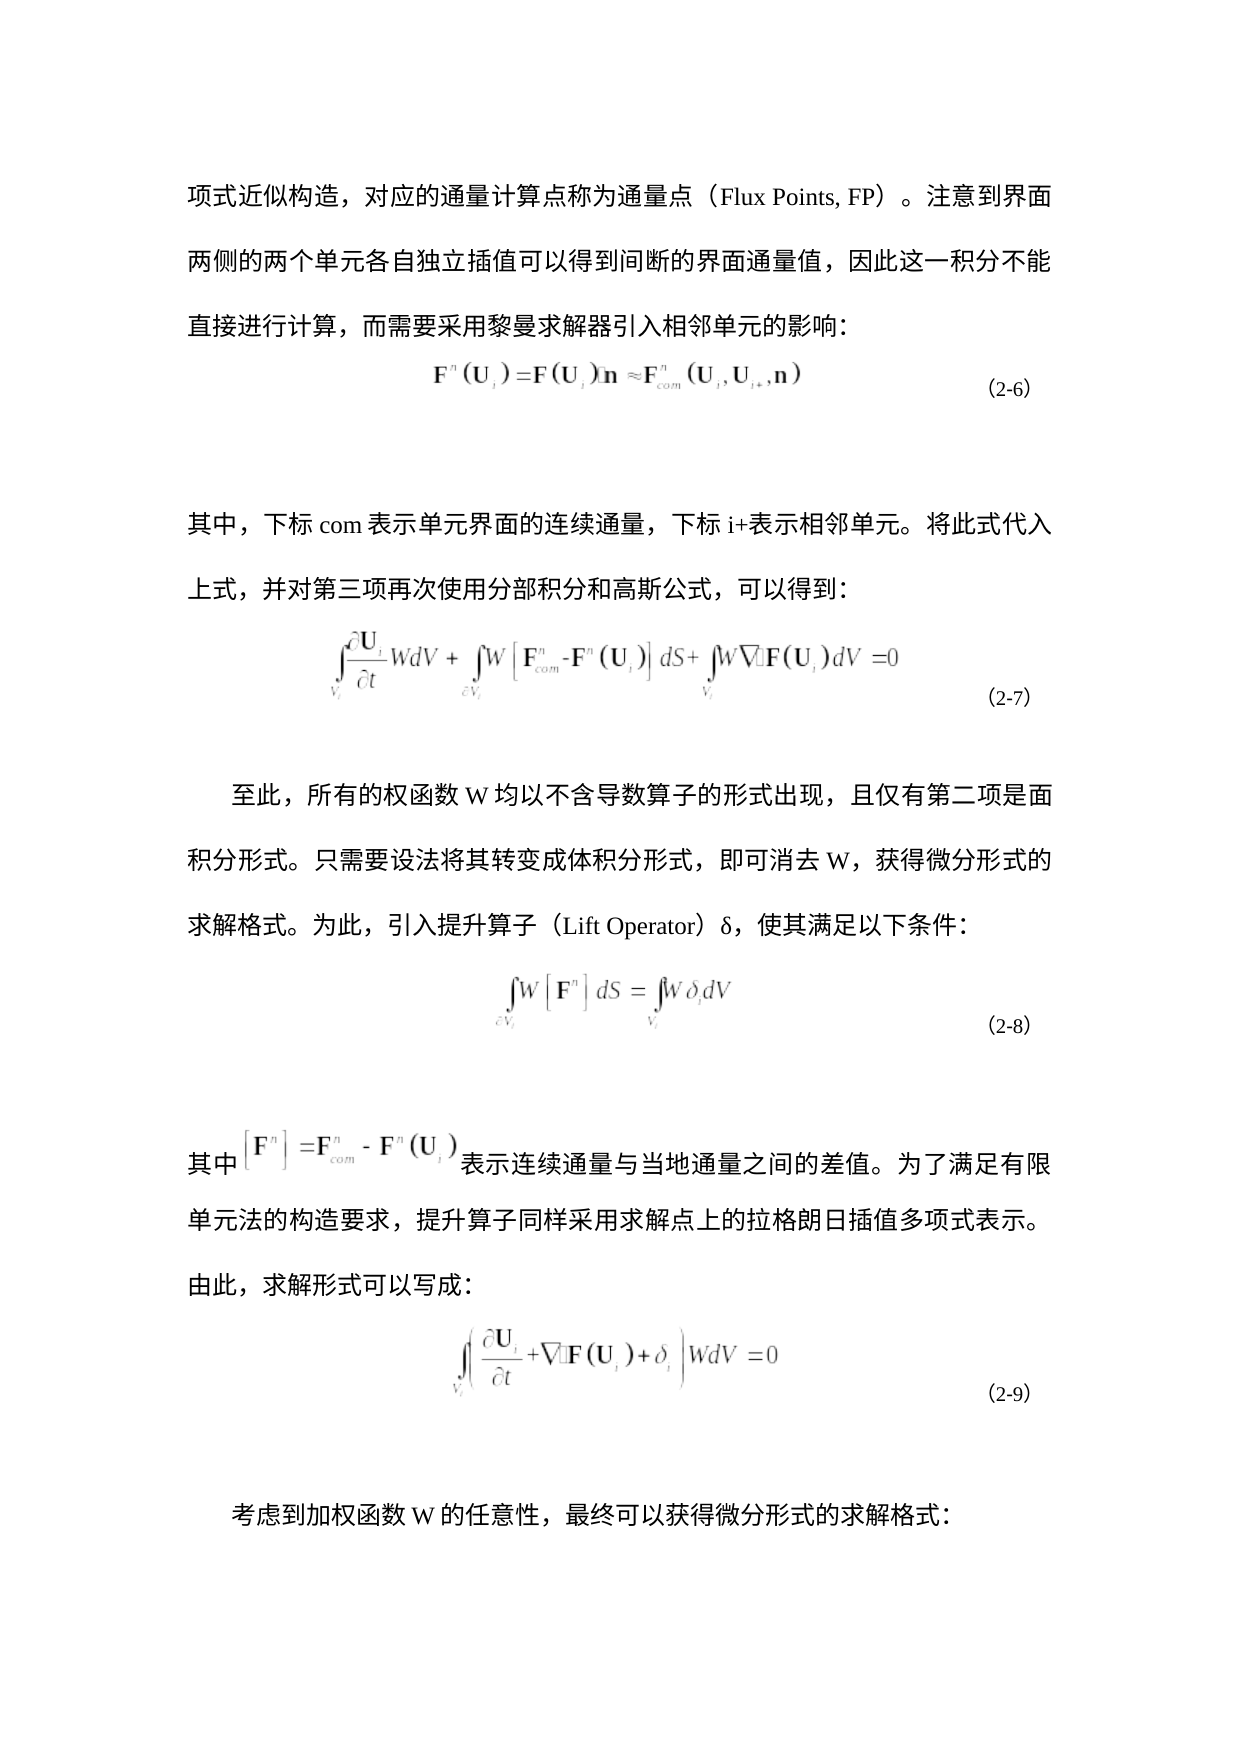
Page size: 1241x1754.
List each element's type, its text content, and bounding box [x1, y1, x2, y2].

text （2-8） [187, 956, 1053, 1053]
text （2-9） [187, 1316, 1053, 1413]
text （2-7） [187, 620, 1053, 717]
text 至此，所有的权函数W均以不含导数算子的形式出现，且仅有第二项是面积分形式。只需要设法将其转变成体积分形式，即可消去W，获得微分形式的求解格式。为此，引入提升算子（Lift Operator）δ，使其满足以下条件： [187, 761, 1053, 956]
text 其中表示连续通量与当地通量之间的差值。为了满足有限单元法的构造要求，提升算子同样采用求解点上的拉格朗日插值多项式表示。由此，求解形式可以写成： [187, 1121, 1053, 1316]
text 其中，下标com表示单元界面的连续通量，下标i+表示相邻单元。将此式代入上式，并对第三项再次使用分部积分和高斯公式，可以得到： [187, 490, 1053, 620]
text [187, 162, 1053, 357]
text （2-6） [187, 357, 1053, 422]
text 考虑到加权函数W的任意性，最终可以获得微分形式的求解格式： [187, 1481, 1053, 1546]
